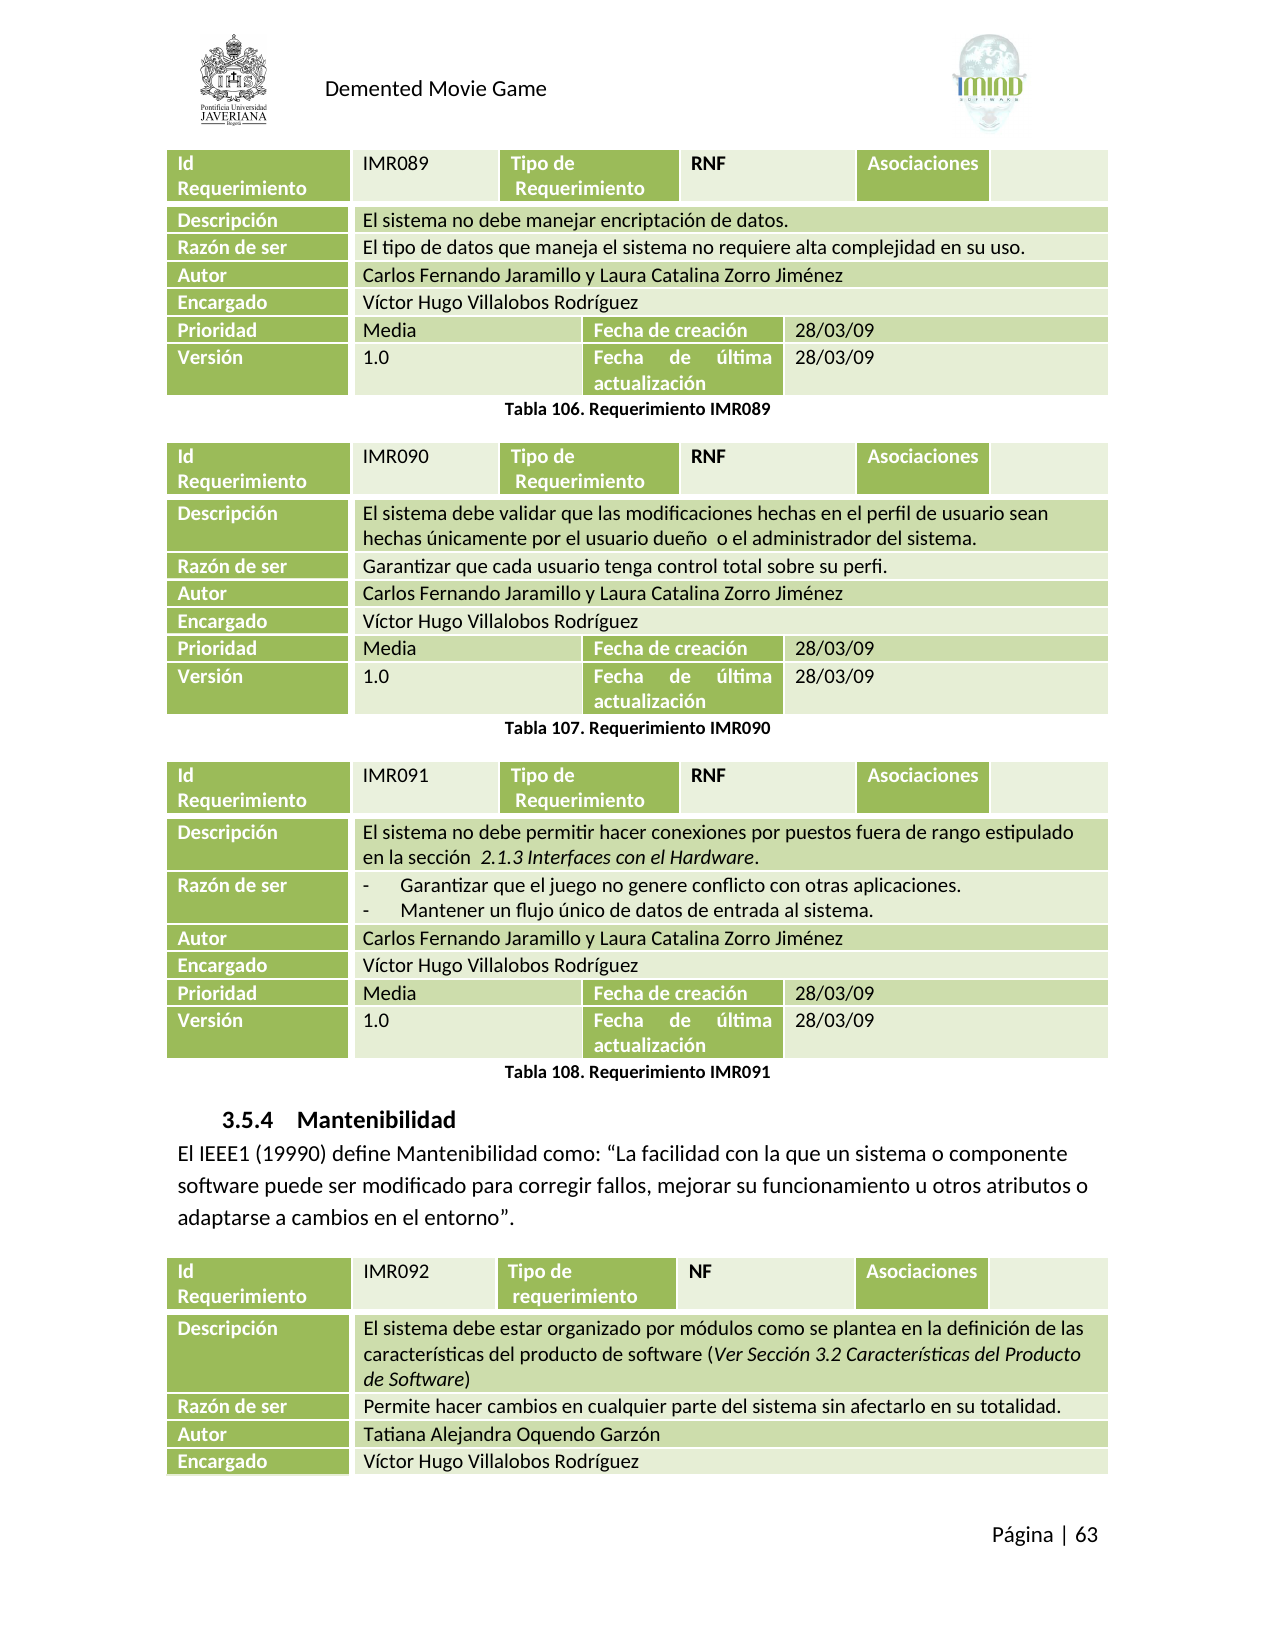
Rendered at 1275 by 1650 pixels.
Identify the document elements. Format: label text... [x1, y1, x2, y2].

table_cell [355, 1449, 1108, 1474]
subtitle Mantenibilidad [222, 1104, 1098, 1134]
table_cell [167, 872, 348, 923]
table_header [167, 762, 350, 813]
text Tabla 106. Requerimiento IMR089 [177, 397, 1098, 420]
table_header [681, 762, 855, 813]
picture [951, 34, 1033, 138]
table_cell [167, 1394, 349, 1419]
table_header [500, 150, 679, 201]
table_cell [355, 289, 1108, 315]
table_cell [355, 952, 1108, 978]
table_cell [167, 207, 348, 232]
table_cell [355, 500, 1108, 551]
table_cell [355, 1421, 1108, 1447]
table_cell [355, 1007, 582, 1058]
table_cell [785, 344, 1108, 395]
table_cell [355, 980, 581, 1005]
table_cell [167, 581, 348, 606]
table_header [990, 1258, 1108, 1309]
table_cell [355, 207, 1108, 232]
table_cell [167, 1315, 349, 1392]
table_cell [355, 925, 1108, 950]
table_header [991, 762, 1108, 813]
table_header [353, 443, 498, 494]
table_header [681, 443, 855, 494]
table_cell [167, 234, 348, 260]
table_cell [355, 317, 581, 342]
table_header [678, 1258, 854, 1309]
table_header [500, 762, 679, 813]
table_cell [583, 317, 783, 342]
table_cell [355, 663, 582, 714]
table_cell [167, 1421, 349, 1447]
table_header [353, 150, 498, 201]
text Tabla 107. Requerimiento IMR090 [177, 716, 1098, 739]
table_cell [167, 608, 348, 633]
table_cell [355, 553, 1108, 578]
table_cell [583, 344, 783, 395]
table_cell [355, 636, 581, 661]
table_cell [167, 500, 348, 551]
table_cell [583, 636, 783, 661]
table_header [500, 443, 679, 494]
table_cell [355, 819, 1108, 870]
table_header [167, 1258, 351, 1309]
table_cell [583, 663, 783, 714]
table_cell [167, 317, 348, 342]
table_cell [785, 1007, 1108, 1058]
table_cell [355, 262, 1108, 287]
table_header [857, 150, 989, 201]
text El IEEE1 (19990) define Mantenibilidad como: “La facilidad con la que un sistema o componente software puede ser modificado para corregir fallos, mejorar su funcionamiento u otros atributos o adaptarse a cambios en el entorno”. [177, 1139, 1098, 1231]
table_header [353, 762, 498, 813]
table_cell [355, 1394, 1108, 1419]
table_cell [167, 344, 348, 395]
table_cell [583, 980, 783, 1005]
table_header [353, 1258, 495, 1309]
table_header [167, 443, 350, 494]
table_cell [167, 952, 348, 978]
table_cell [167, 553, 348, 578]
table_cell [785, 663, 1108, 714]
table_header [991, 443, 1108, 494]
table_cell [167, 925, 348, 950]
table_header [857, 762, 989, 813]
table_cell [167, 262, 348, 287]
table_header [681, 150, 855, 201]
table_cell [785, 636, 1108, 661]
text Tabla 108. Requerimiento IMR091 [177, 1060, 1098, 1083]
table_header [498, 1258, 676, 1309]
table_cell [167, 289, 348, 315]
picture [200, 34, 267, 126]
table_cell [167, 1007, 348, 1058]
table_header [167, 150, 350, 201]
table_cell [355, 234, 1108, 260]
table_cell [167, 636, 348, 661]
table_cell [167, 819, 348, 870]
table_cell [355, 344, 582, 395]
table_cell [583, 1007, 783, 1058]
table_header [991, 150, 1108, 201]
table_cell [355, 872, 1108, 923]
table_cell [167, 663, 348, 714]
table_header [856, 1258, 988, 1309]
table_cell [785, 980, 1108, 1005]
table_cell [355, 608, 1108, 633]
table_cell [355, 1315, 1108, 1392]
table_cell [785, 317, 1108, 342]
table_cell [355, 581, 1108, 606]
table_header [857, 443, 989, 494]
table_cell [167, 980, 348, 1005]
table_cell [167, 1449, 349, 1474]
